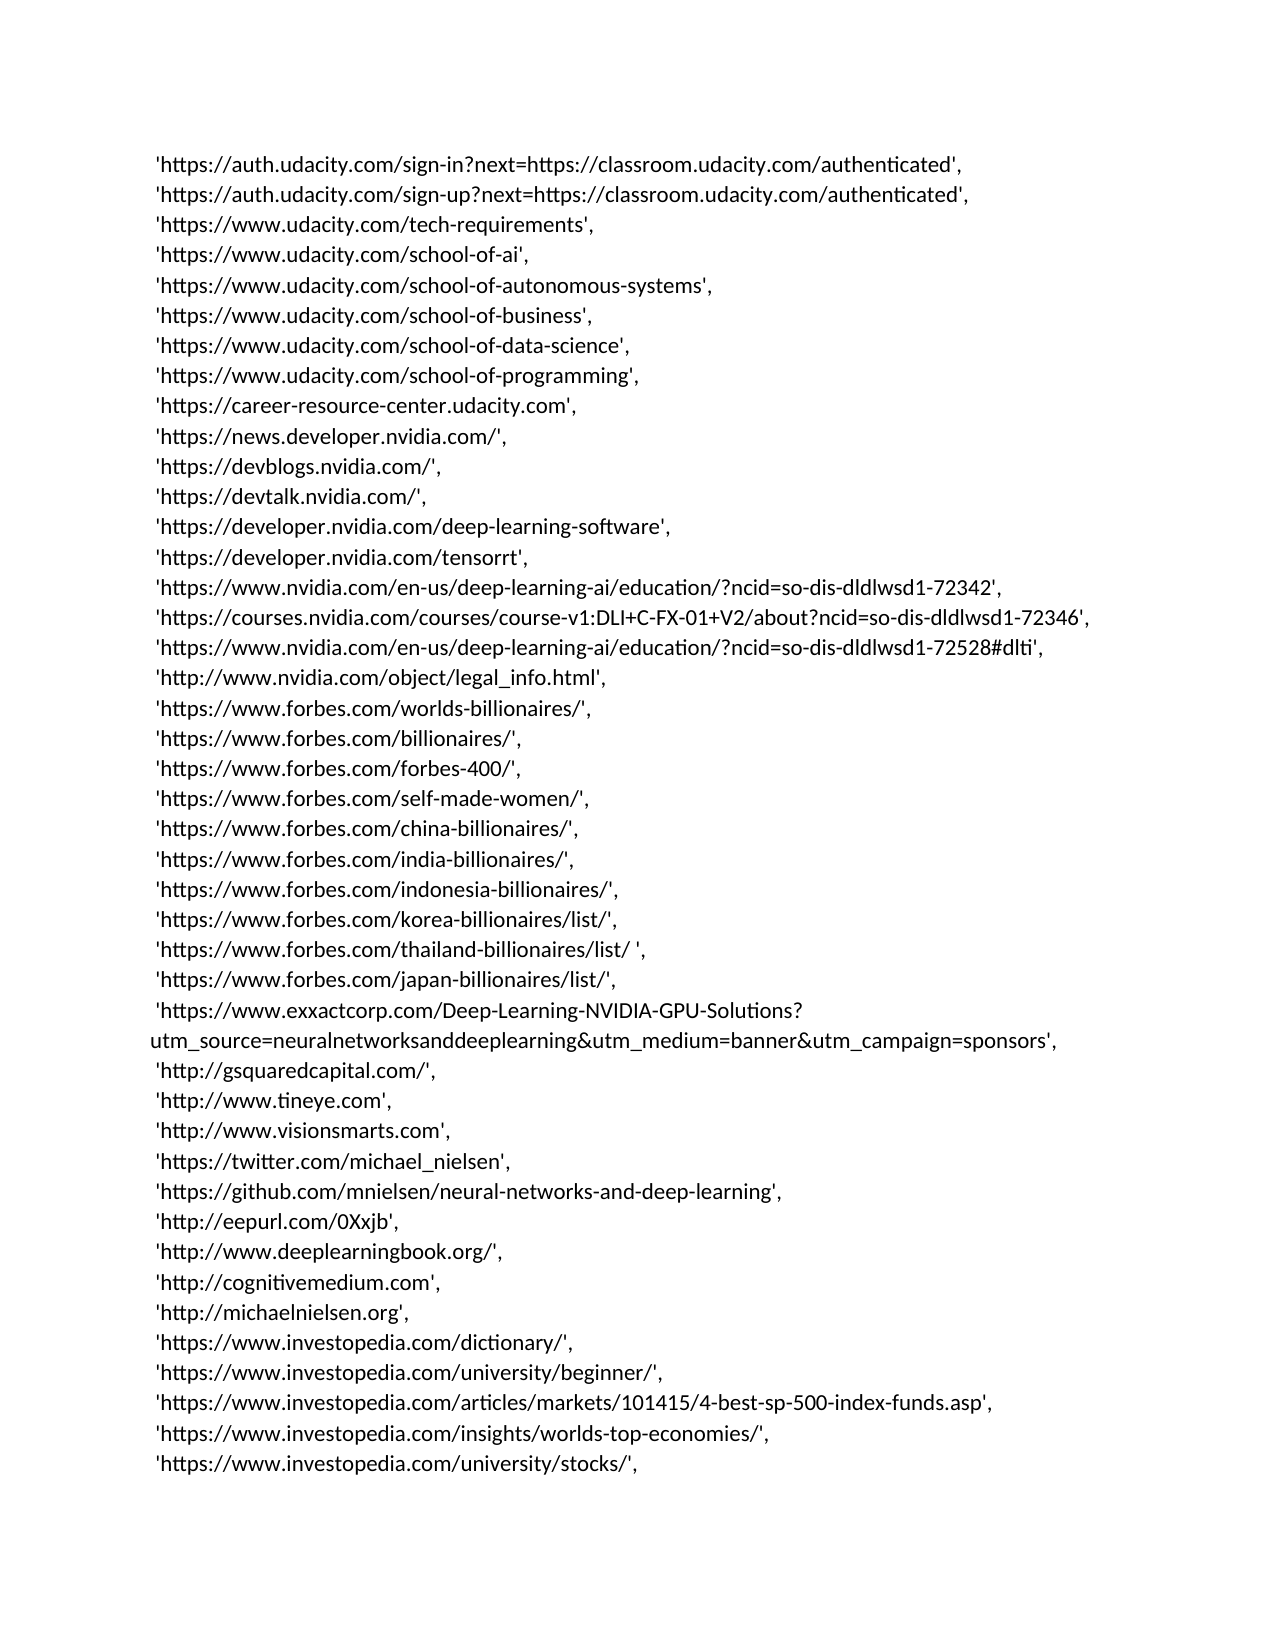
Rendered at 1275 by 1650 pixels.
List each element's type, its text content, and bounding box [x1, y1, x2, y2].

text 'http://michaelnielsen.org', [150, 1298, 1125, 1326]
text 'https://auth.udacity.com/sign-up?next=https://classroom.udacity.com/authenticated', [150, 180, 1125, 208]
text 'https://www.forbes.com/thailand-billionaires/list/ ', [150, 935, 1125, 963]
text 'https://www.investopedia.com/articles/markets/101415/4-best-sp-500-index-funds.asp', [150, 1388, 1125, 1417]
text 'https://www.forbes.com/india-billionaires/', [150, 845, 1125, 873]
text 'https://career-resource-center.udacity.com', [150, 392, 1125, 420]
text 'https://www.forbes.com/billionaires/', [150, 724, 1125, 752]
text 'https://twitter.com/michael_nielsen', [150, 1147, 1125, 1175]
text 'https://courses.nvidia.com/courses/course-v1:DLI+C-FX-01+V2/about?ncid=so-dis-dldlwsd1-72346', [150, 603, 1125, 631]
text 'https://github.com/mnielsen/neural-networks-and-deep-learning', [150, 1177, 1125, 1205]
text 'https://www.forbes.com/china-billionaires/', [150, 814, 1125, 843]
text 'http://gsquaredcapital.com/', [150, 1056, 1125, 1084]
text 'https://www.forbes.com/indonesia-billionaires/', [150, 875, 1125, 903]
text 'https://devtalk.nvidia.com/', [150, 482, 1125, 510]
text 'http://www.tineye.com', [150, 1086, 1125, 1114]
text 'https://www.forbes.com/worlds-billionaires/', [150, 694, 1125, 722]
text 'https://www.udacity.com/school-of-ai', [150, 241, 1125, 269]
text 'https://www.nvidia.com/en-us/deep-learning-ai/education/?ncid=so-dis-dldlwsd1-72342', [150, 573, 1125, 601]
text 'https://www.investopedia.com/university/stocks/', [150, 1449, 1125, 1477]
text 'https://www.investopedia.com/dictionary/', [150, 1328, 1125, 1356]
text 'https://www.udacity.com/school-of-data-science', [150, 331, 1125, 359]
text 'https://developer.nvidia.com/deep-learning-software', [150, 512, 1125, 541]
text 'https://www.forbes.com/japan-billionaires/list/', [150, 966, 1125, 994]
text 'https://www.udacity.com/school-of-autonomous-systems', [150, 271, 1125, 299]
text 'http://www.visionsmarts.com', [150, 1117, 1125, 1145]
text 'https://www.exxactcorp.com/Deep-Learning-NVIDIA-GPU-Solutions?utm_source=neuralnetworksanddeeplearning&utm_medium=banner&utm_campaign=sponsors', [150, 996, 1125, 1054]
text 'https://www.forbes.com/korea-billionaires/list/', [150, 905, 1125, 933]
text 'https://news.developer.nvidia.com/', [150, 422, 1125, 450]
text 'https://www.investopedia.com/university/beginner/', [150, 1358, 1125, 1386]
text 'http://cognitivemedium.com', [150, 1268, 1125, 1296]
text 'https://www.investopedia.com/insights/worlds-top-economies/', [150, 1419, 1125, 1447]
text 'https://www.udacity.com/school-of-programming', [150, 361, 1125, 389]
text 'http://eepurl.com/0Xxjb', [150, 1207, 1125, 1235]
text 'http://www.deeplearningbook.org/', [150, 1237, 1125, 1266]
text 'https://developer.nvidia.com/tensorrt', [150, 543, 1125, 571]
text 'https://www.udacity.com/tech-requirements', [150, 210, 1125, 238]
text 'https://www.forbes.com/self-made-women/', [150, 784, 1125, 812]
text 'https://auth.udacity.com/sign-in?next=https://classroom.udacity.com/authenticated', [150, 150, 1125, 178]
text 'https://www.udacity.com/school-of-business', [150, 301, 1125, 329]
text 'https://www.forbes.com/forbes-400/', [150, 754, 1125, 782]
text 'http://www.nvidia.com/object/legal_info.html', [150, 663, 1125, 692]
text 'https://www.nvidia.com/en-us/deep-learning-ai/education/?ncid=so-dis-dldlwsd1-72528#dlti', [150, 633, 1125, 661]
text 'https://devblogs.nvidia.com/', [150, 452, 1125, 480]
